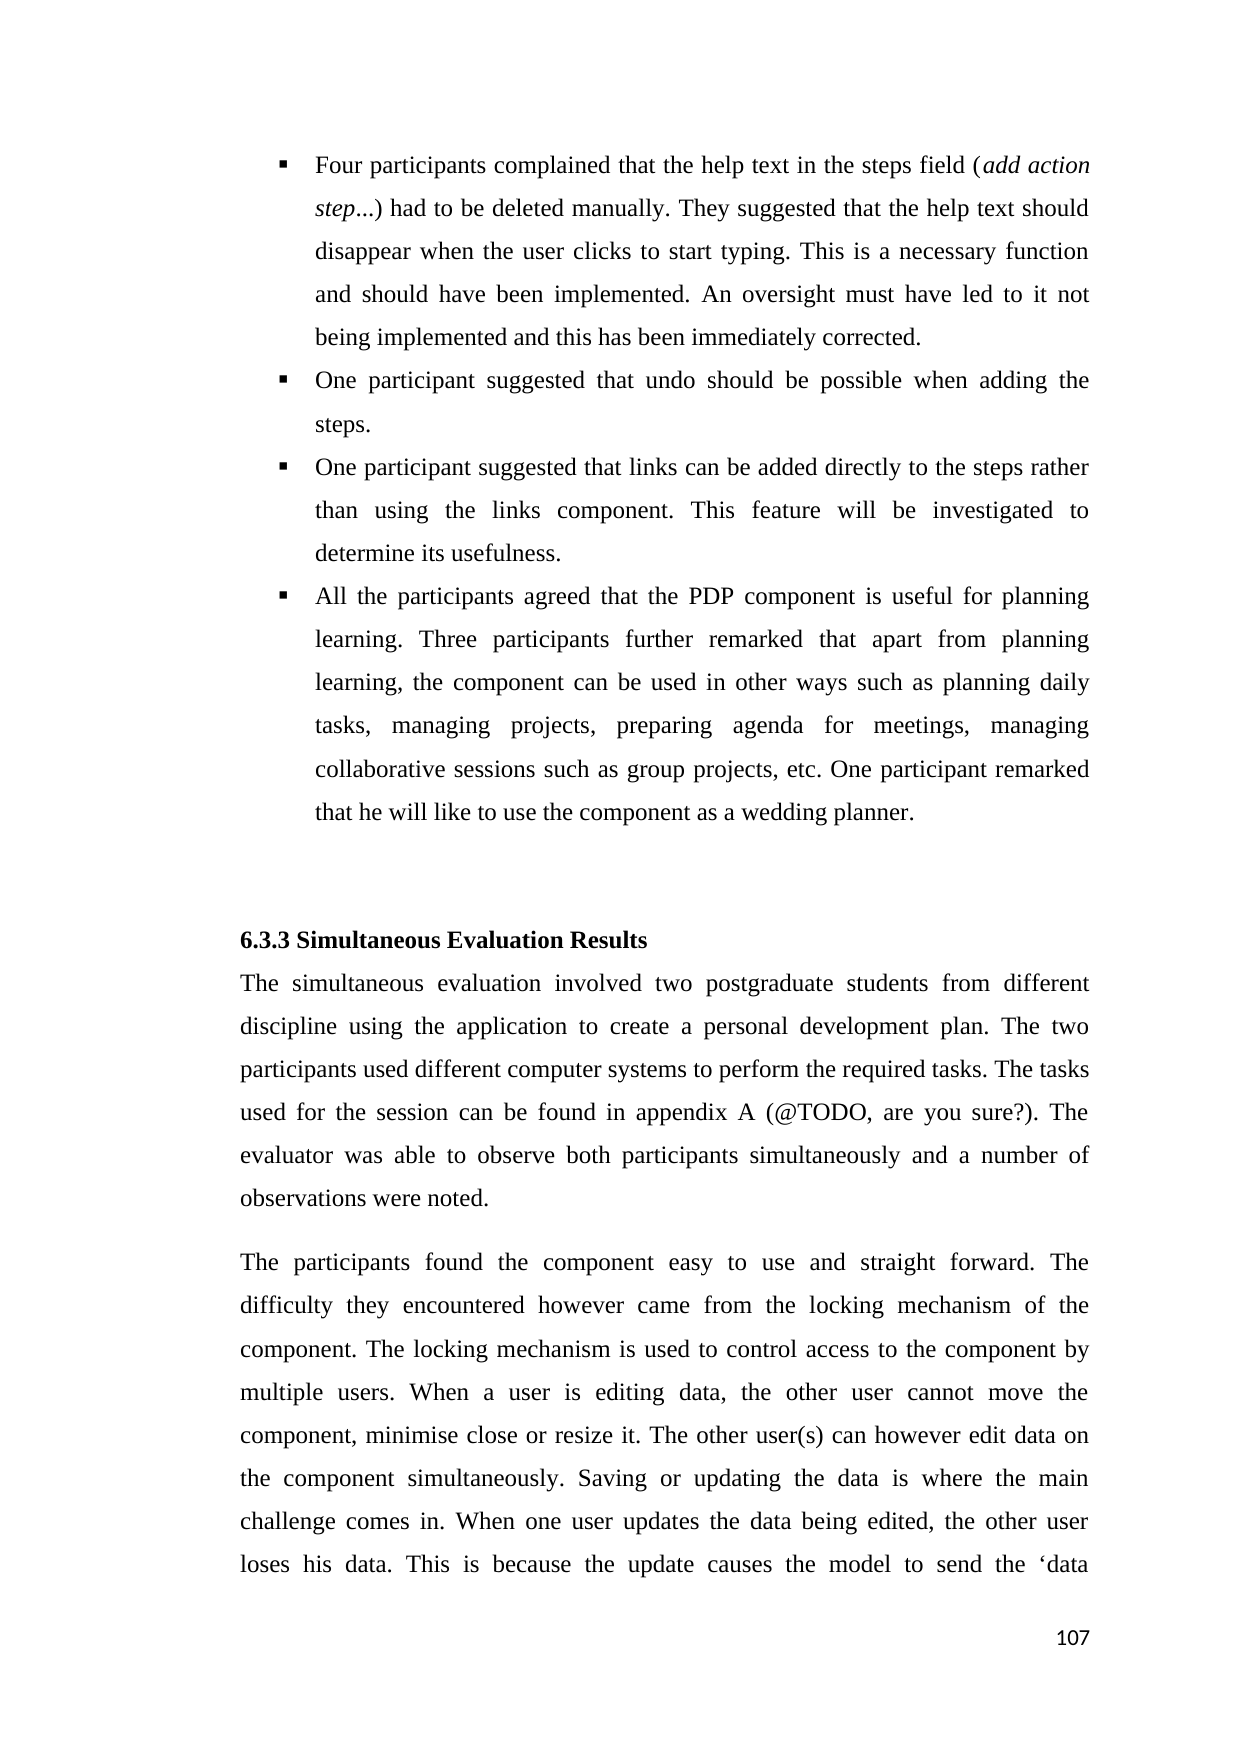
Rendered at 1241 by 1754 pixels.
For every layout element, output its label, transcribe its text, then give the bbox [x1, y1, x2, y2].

list One participant suggested that links can be added directly to the steps rather than using the links component. This feature will be investigated to determine its usefulness. [277, 452, 1090, 567]
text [240, 1247, 1090, 1578]
list All the participants agreed that the PDP component is useful for planning learning. Three participants further remarked that apart from planning learning, the component can be used in other ways such as planning daily tasks, managing projects, preparing agenda for meetings, managing collaborative sessions such as group projects, etc. One participant remarked that he will like to use the component as a wedding planner. [277, 581, 1090, 826]
list One participant suggested that undo should be possible when adding the steps. [277, 366, 1090, 437]
list Four participants complained that the help text in the steps field (add action step...) had to be deleted manually. They suggested that the help text should disappear when the user clicks to start typing. This is a necessary function and should have been implemented. An oversight must have led to it not being implemented and this has been immediately corrected. [277, 150, 1090, 351]
subtitle 6.3.3 Simultaneous Evaluation Results [240, 925, 1090, 953]
text The simultaneous evaluation involved two postgraduate students from different discipline using the application to create a personal development plan. The two participants used different computer systems to perform the required tasks. The tasks used for the session can be found in appendix A (@TODO, are you sure?). The evaluator was able to observe both participants simultaneously and a number of observations were noted. [240, 968, 1090, 1212]
